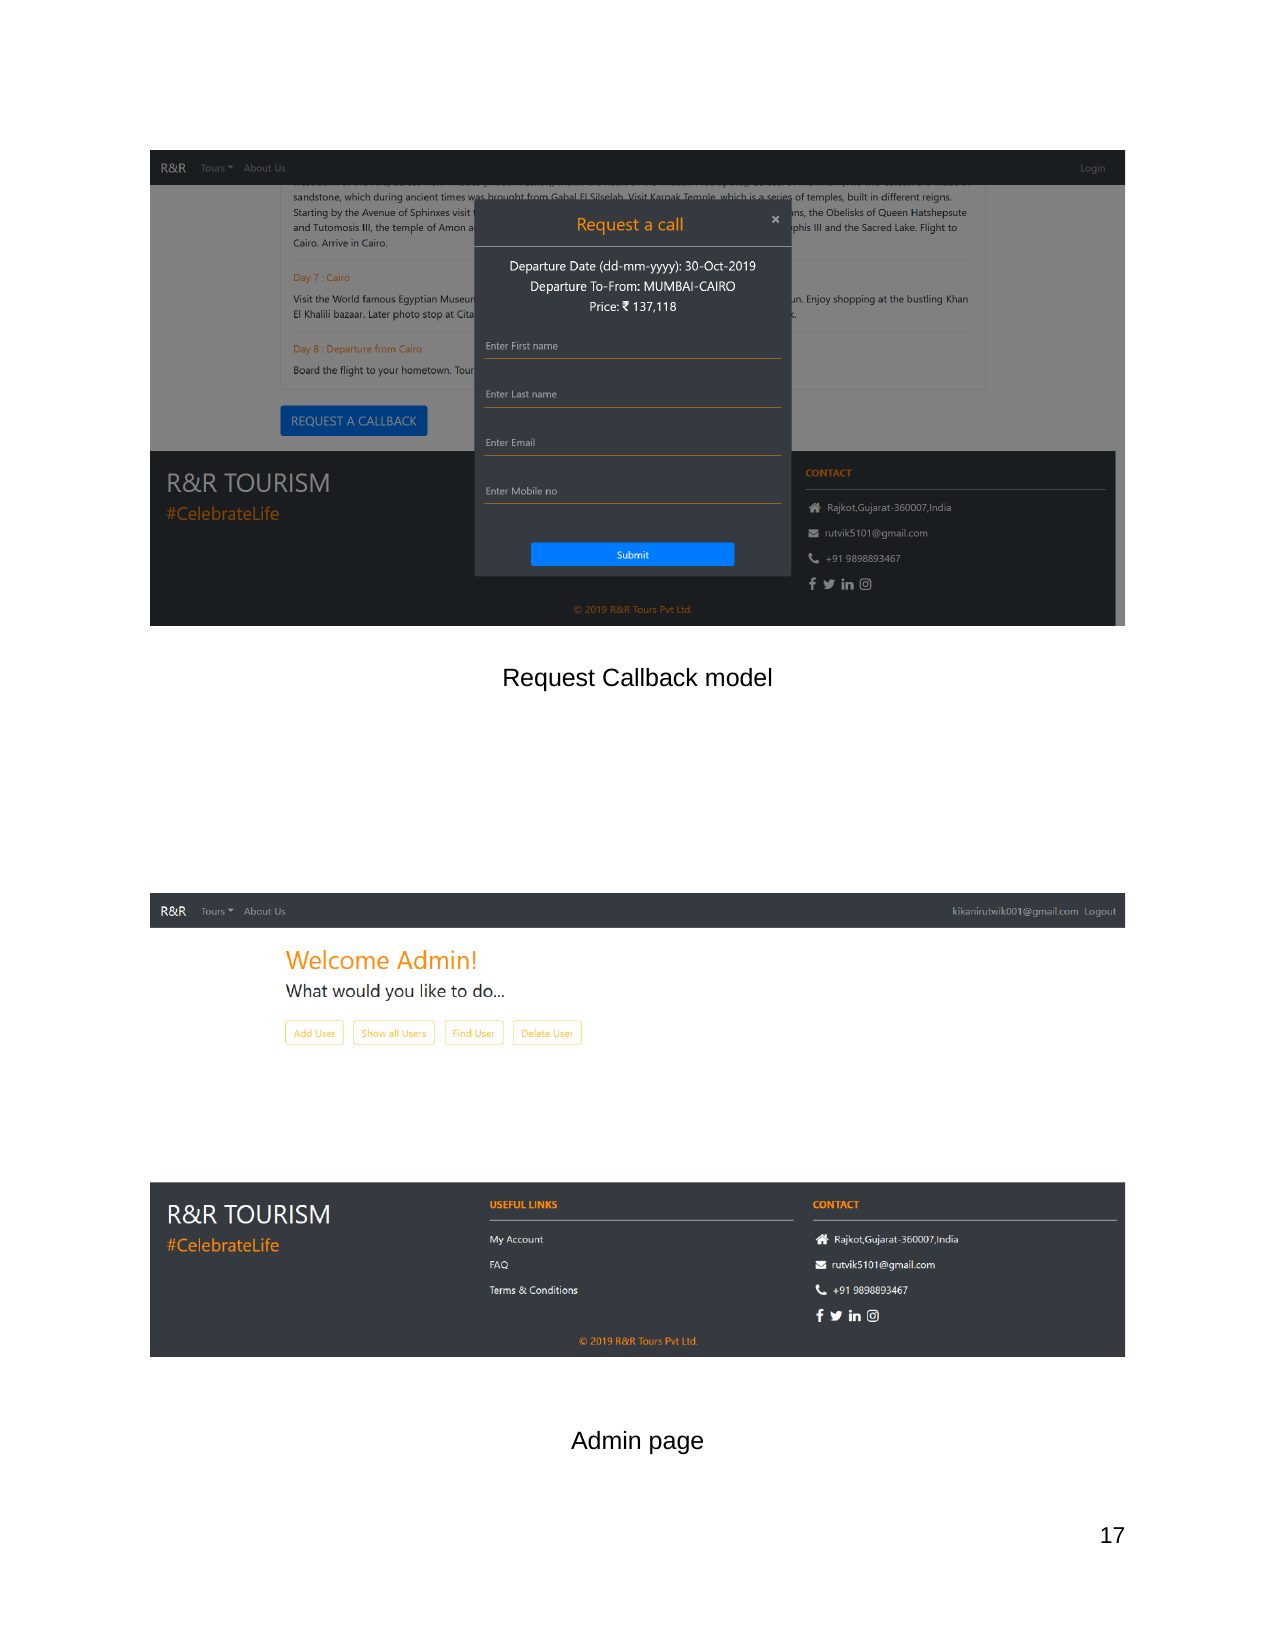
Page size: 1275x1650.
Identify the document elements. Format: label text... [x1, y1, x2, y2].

picture [150, 893, 1125, 1357]
text Request Callback model [150, 663, 1125, 691]
text Admin page [150, 1426, 1125, 1455]
picture [150, 150, 1125, 626]
